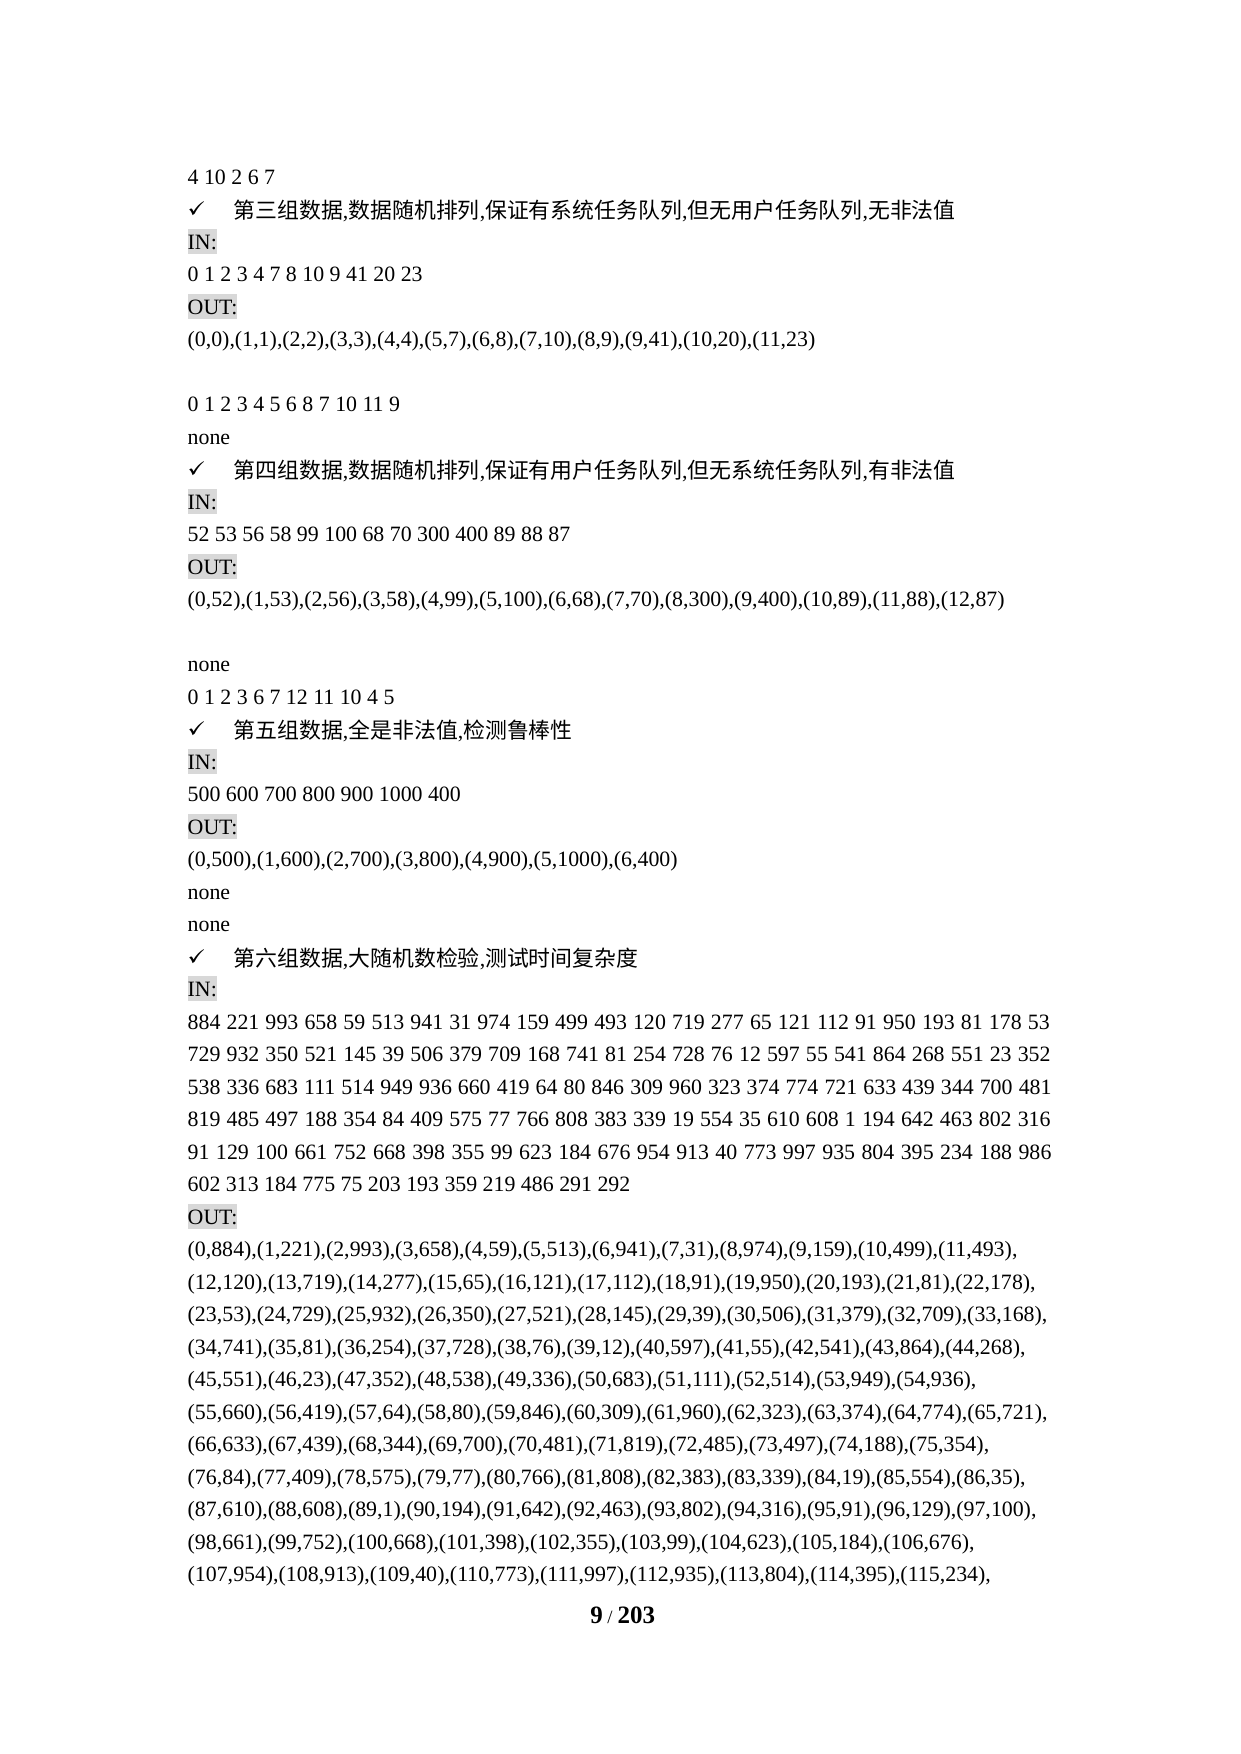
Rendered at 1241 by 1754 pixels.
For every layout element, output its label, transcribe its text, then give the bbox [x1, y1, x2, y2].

text IN: [187, 485, 1053, 518]
text 0 1 2 3 4 7 8 10 9 41 20 23 [187, 258, 1053, 290]
text (0,500),(1,600),(2,700),(3,800),(4,900),(5,1000),(6,400) [187, 843, 1053, 875]
text IN: [187, 745, 1053, 778]
text OUT: [187, 1200, 1053, 1233]
text 500 600 700 800 900 1000 400 [187, 778, 1053, 810]
list 第四组数据,数据随机排列,保证有用户任务队列,但无系统任务队列,有非法值 [187, 453, 1053, 485]
text 4 10 2 6 7 [187, 160, 1053, 193]
text OUT: [187, 810, 1053, 843]
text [187, 1233, 1053, 1590]
text none [187, 908, 1053, 940]
text (0,0),(1,1),(2,2),(3,3),(4,4),(5,7),(6,8),(7,10),(8,9),(9,41),(10,20),(11,23) [187, 323, 1053, 355]
list 第五组数据,全是非法值,检测鲁棒性 [187, 713, 1053, 745]
text 0 1 2 3 4 5 6 8 7 10 11 9 [187, 388, 1053, 420]
text IN: [187, 973, 1053, 1005]
text 884 221 993 658 59 513 941 31 974 159 499 493 120 719 277 65 121 112 91 950 193 81 178 53 729 932 350 521 145 39 506 379 709 168 741 81 254 728 76 12 597 55 541 864 268 551 23 352 538 336 683 111 514 949 936 660 419 64 80 846 309 960 323 374 774 721 633 439 344 700 481 819 485 497 188 354 84 409 575 77 766 808 383 339 19 554 35 610 608 1 194 642 463 802 316 91 129 100 661 752 668 398 355 99 623 184 676 954 913 40 773 997 935 804 395 234 188 986 602 313 184 775 75 203 193 359 219 486 291 292 [187, 1005, 1053, 1200]
text OUT: [187, 290, 1053, 323]
text OUT: [187, 550, 1053, 583]
text 52 53 56 58 99 100 68 70 300 400 89 88 87 [187, 518, 1053, 550]
list 第六组数据,大随机数检验,测试时间复杂度 [187, 940, 1053, 973]
text 0 1 2 3 6 7 12 11 10 4 5 [187, 680, 1053, 713]
text none [187, 420, 1053, 453]
text none [187, 648, 1053, 680]
text (0,52),(1,53),(2,56),(3,58),(4,99),(5,100),(6,68),(7,70),(8,300),(9,400),(10,89),(11,88),(12,87) [187, 583, 1053, 615]
list 第三组数据,数据随机排列,保证有系统任务队列,但无用户任务队列,无非法值 [187, 193, 1053, 225]
text IN: [187, 225, 1053, 258]
text none [187, 875, 1053, 908]
